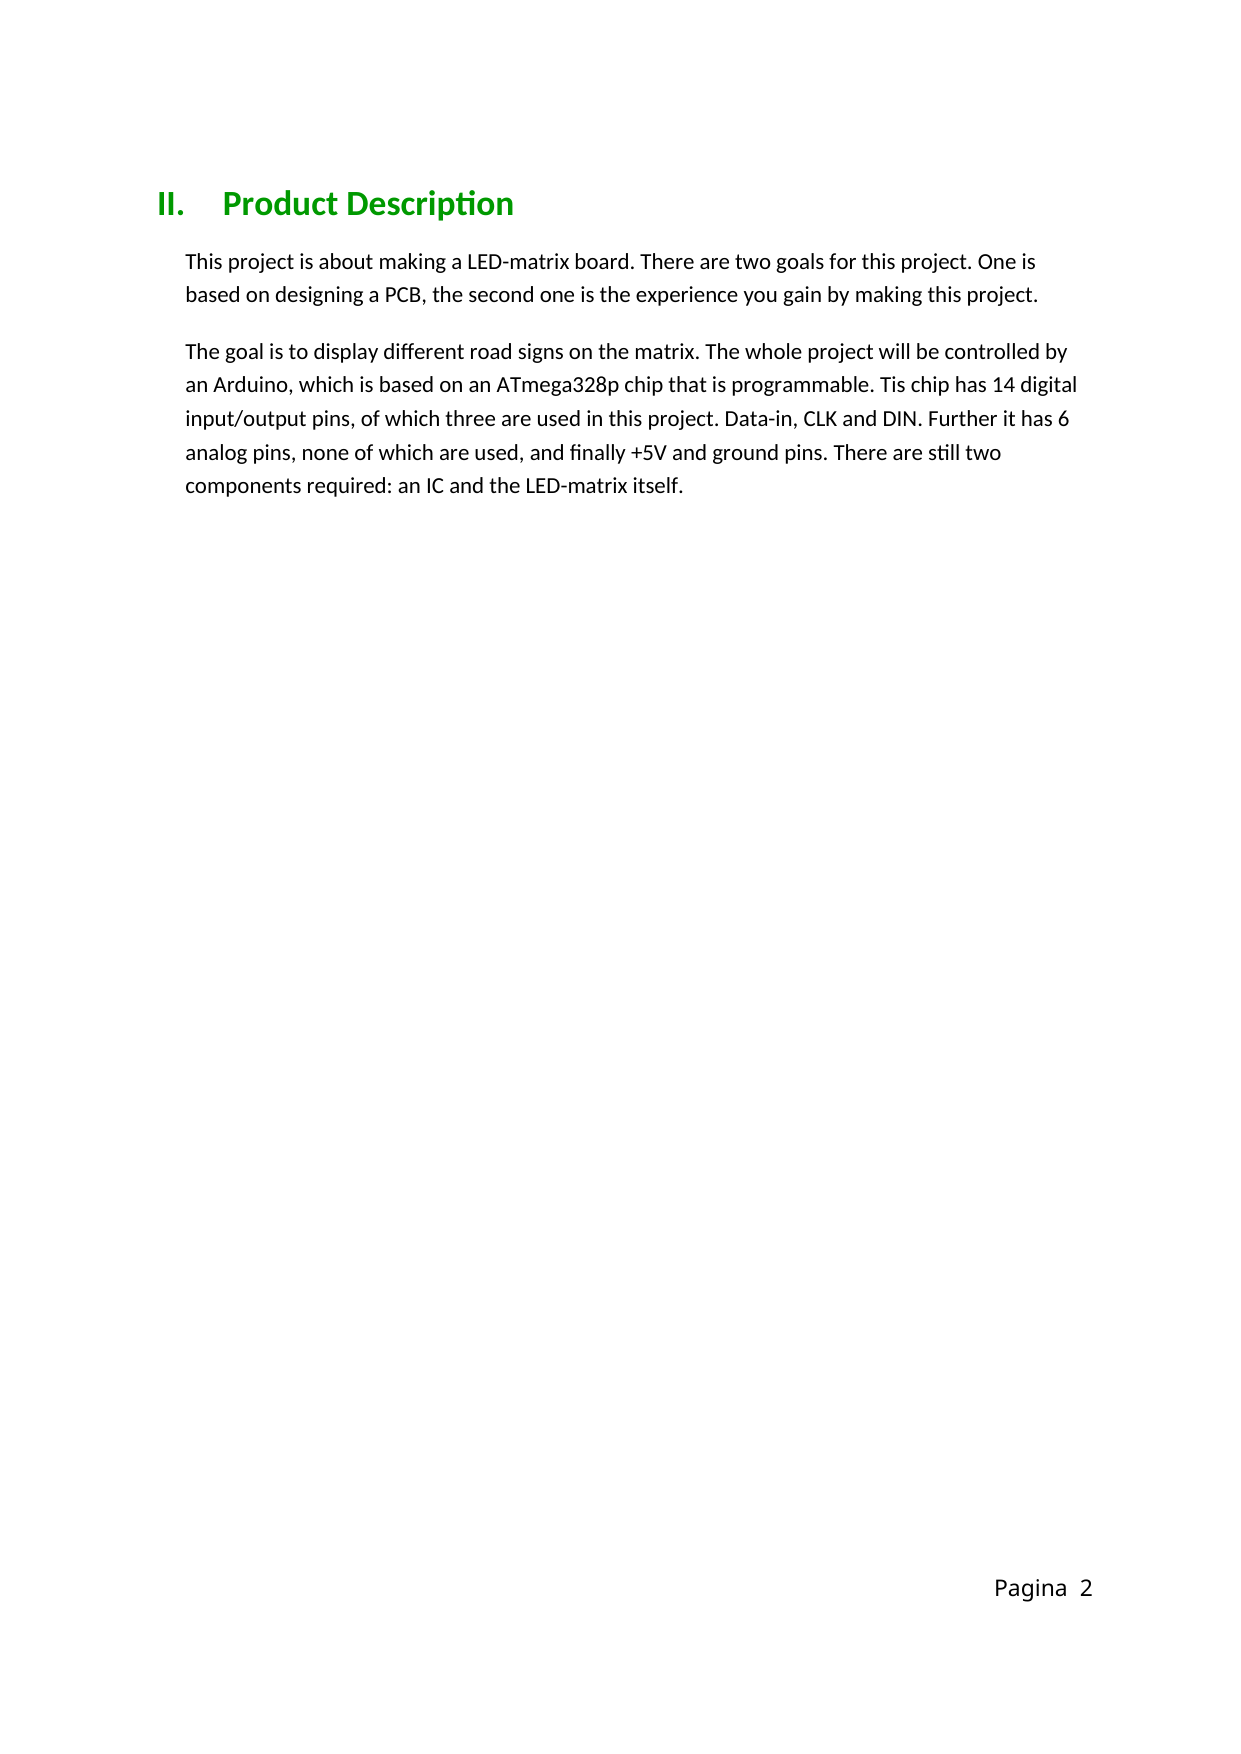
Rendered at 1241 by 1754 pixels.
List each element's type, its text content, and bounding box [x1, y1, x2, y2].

text This project is about making a LED-matrix board. There are two goals for this project. One is based on designing a PCB, the second one is the experience you gain by making this project. [185, 247, 1093, 309]
text The goal is to display different road signs on the matrix. The whole project will be controlled by an Arduino, which is based on an ATmega328p chip that is programmable. Tis chip has 14 digital input/output pins, of which three are used in this project. Data-in, CLK and DIN. Further it has 6 analog pins, none of which are used, and finally +5V and ground pins. There are still two components required: an IC and the LED-matrix itself. [185, 337, 1093, 499]
text Product Description [185, 181, 1093, 224]
